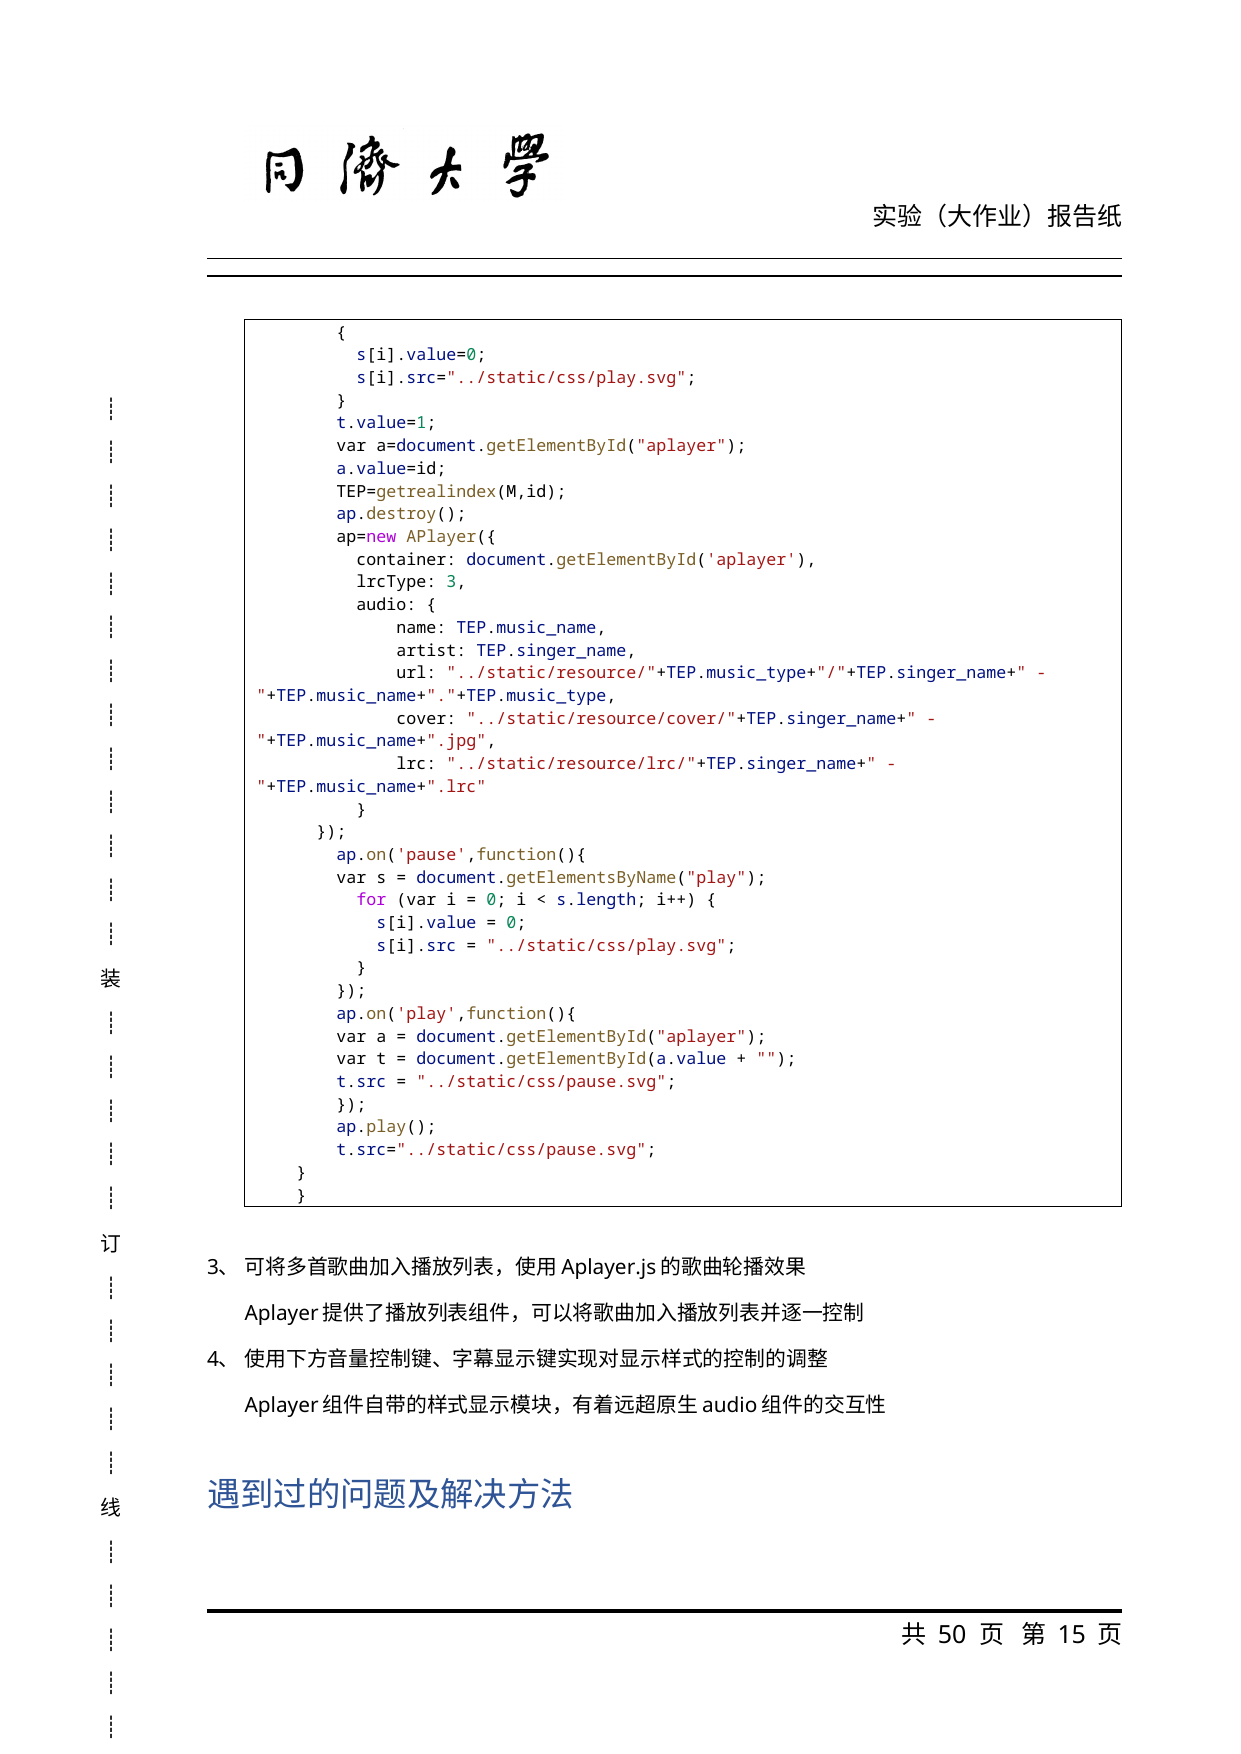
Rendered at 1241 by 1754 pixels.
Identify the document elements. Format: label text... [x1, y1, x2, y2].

list Aplayer提供了播放列表组件，可以将歌曲加入播放列表并逐一控制 [244, 1296, 1122, 1327]
picture [244, 125, 567, 204]
subtitle 遇到过的问题及解决方法 [207, 1467, 1122, 1516]
list 使用下方音量控制键、字幕显示键实现对显示样式的控制的调整 [207, 1342, 1122, 1373]
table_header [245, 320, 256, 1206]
list 可将多首歌曲加入播放列表，使用Aplayer.js的歌曲轮播效果 [207, 1251, 1122, 1281]
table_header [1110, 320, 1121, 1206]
list Aplayer组件自带的样式显示模块，有着远超原生audio组件的交互性 [244, 1388, 1122, 1418]
